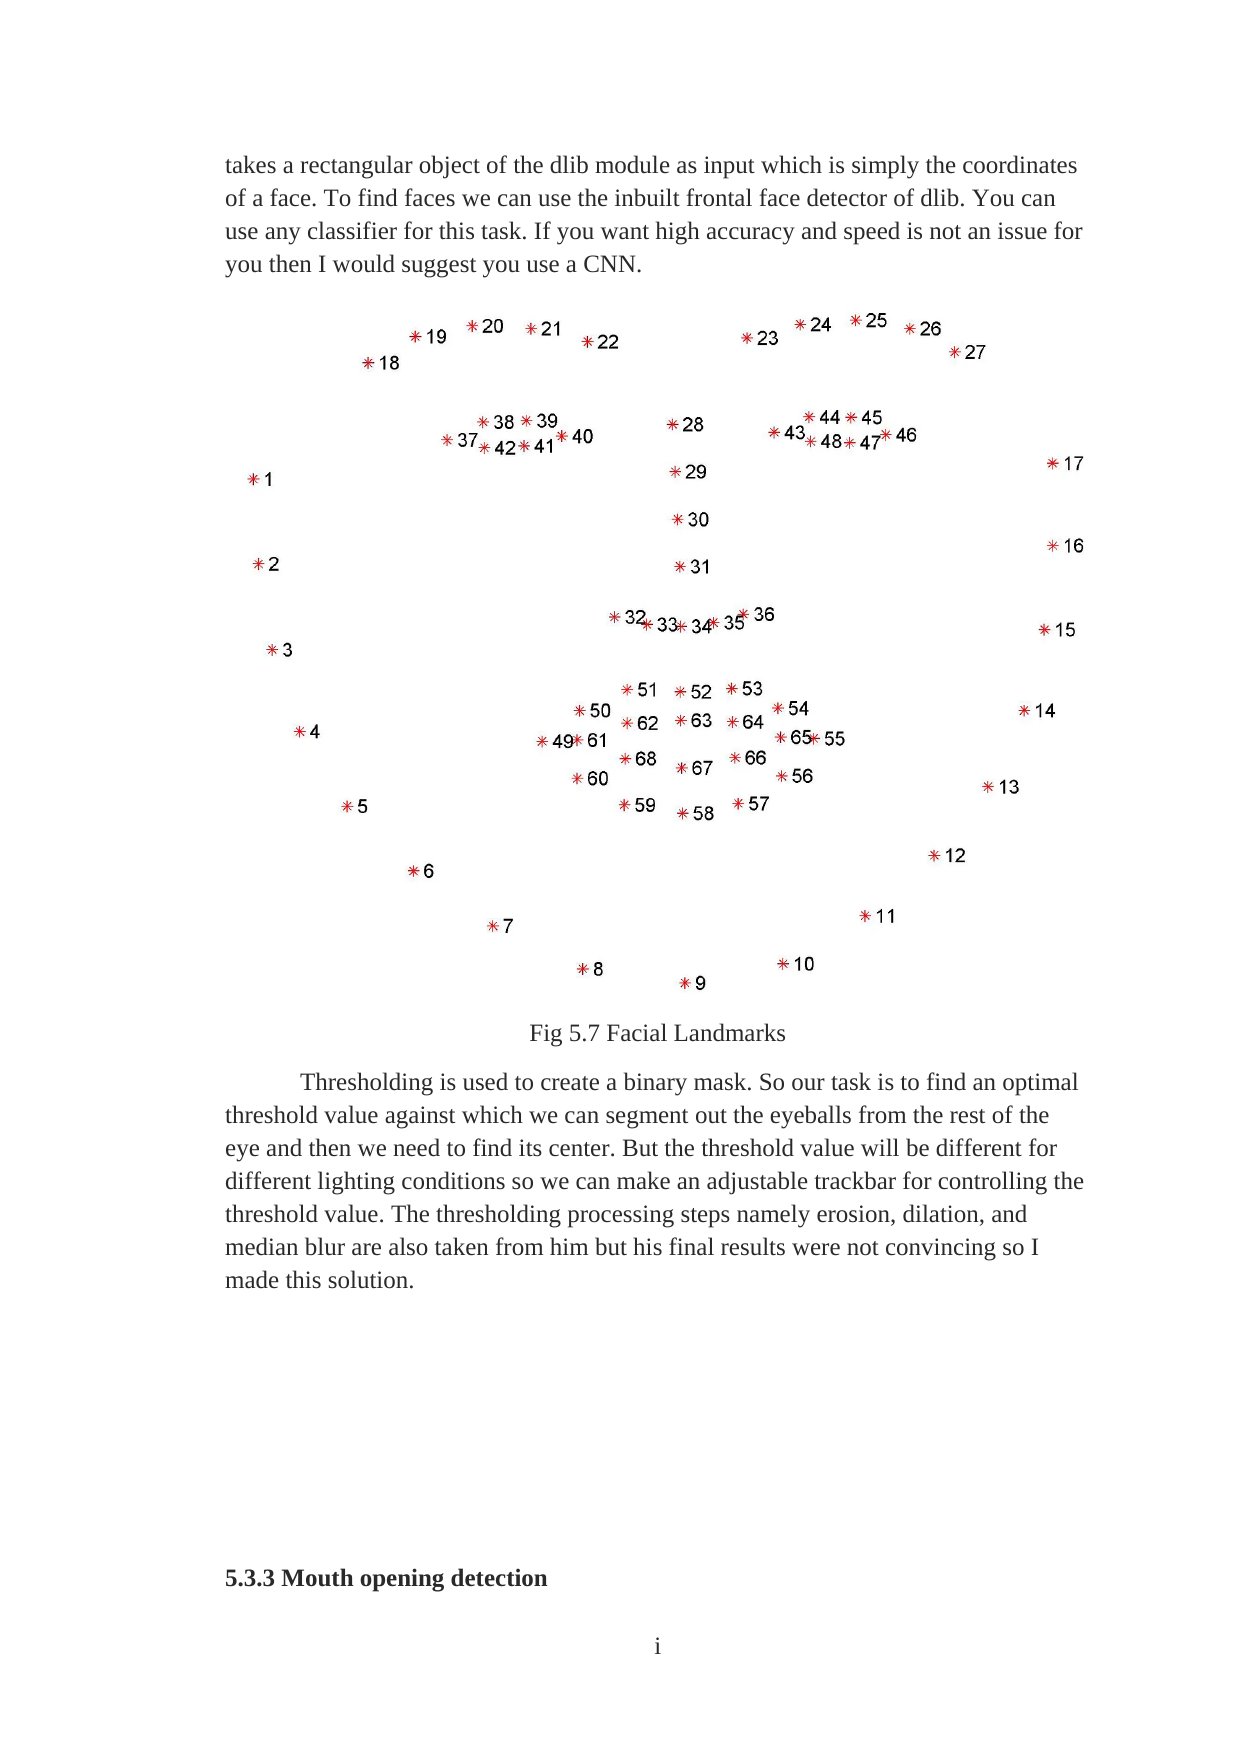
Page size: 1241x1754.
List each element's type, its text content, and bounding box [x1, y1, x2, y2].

text Fig 5.7 Facial Landmarks [225, 1018, 1090, 1046]
text Thresholding is used to create a binary mask. So our task is to find an optimal threshold value against which we can segment out the eyeballs from the rest of the eye and then we need to find its center. But the threshold value will be different for different lighting conditions so we can make an adjustable trackbar for controlling the threshold value. The thresholding processing steps namely erosion, dilation, and median blur are also taken from him but his final results were not convincing so I made this solution. [225, 1067, 1090, 1294]
picture [225, 298, 1091, 997]
text 5.3.3 Mouth opening detection [225, 1563, 1090, 1592]
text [225, 150, 1090, 278]
